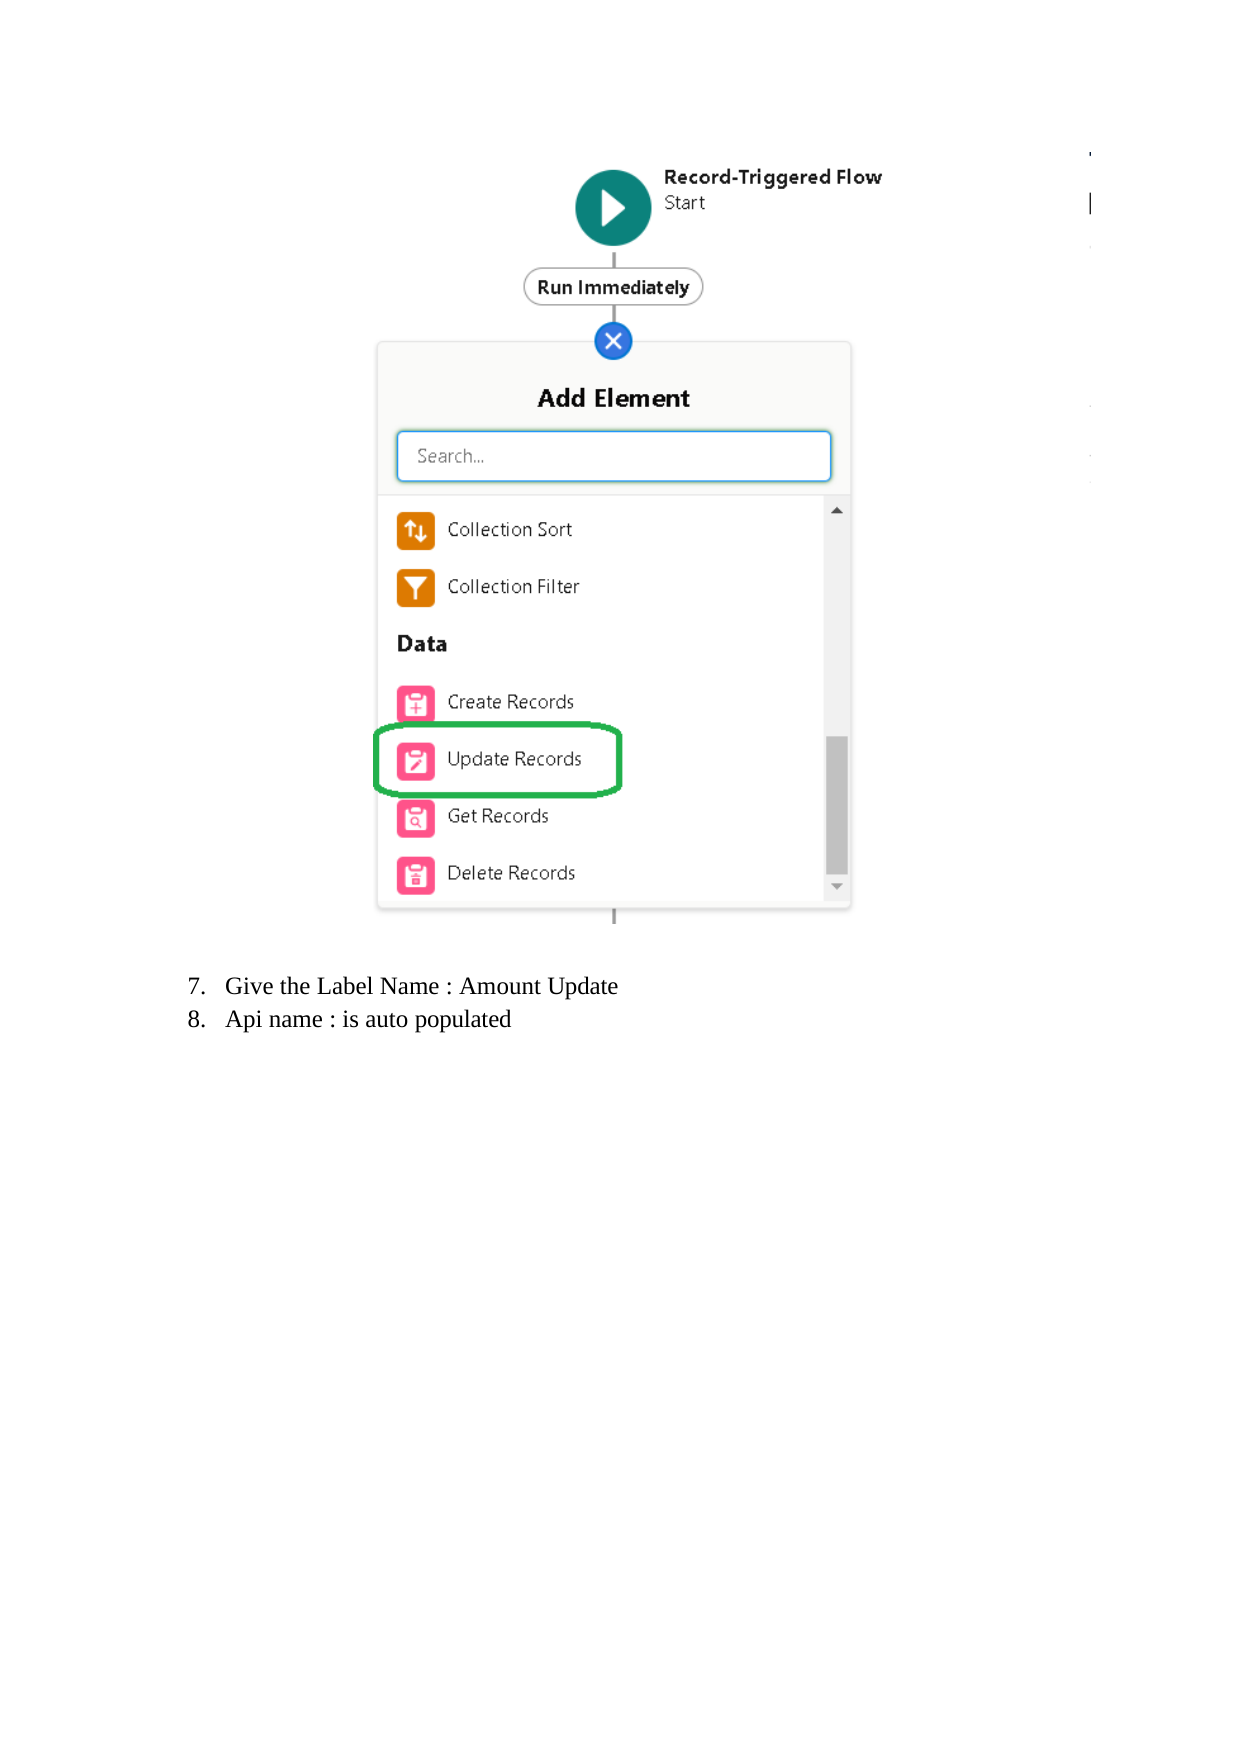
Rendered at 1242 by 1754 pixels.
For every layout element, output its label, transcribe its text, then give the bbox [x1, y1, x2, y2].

picture [373, 152, 1091, 924]
list Api name : is auto populated [187, 1004, 1179, 1033]
list Give the Label Name : Amount Update [187, 971, 1179, 999]
